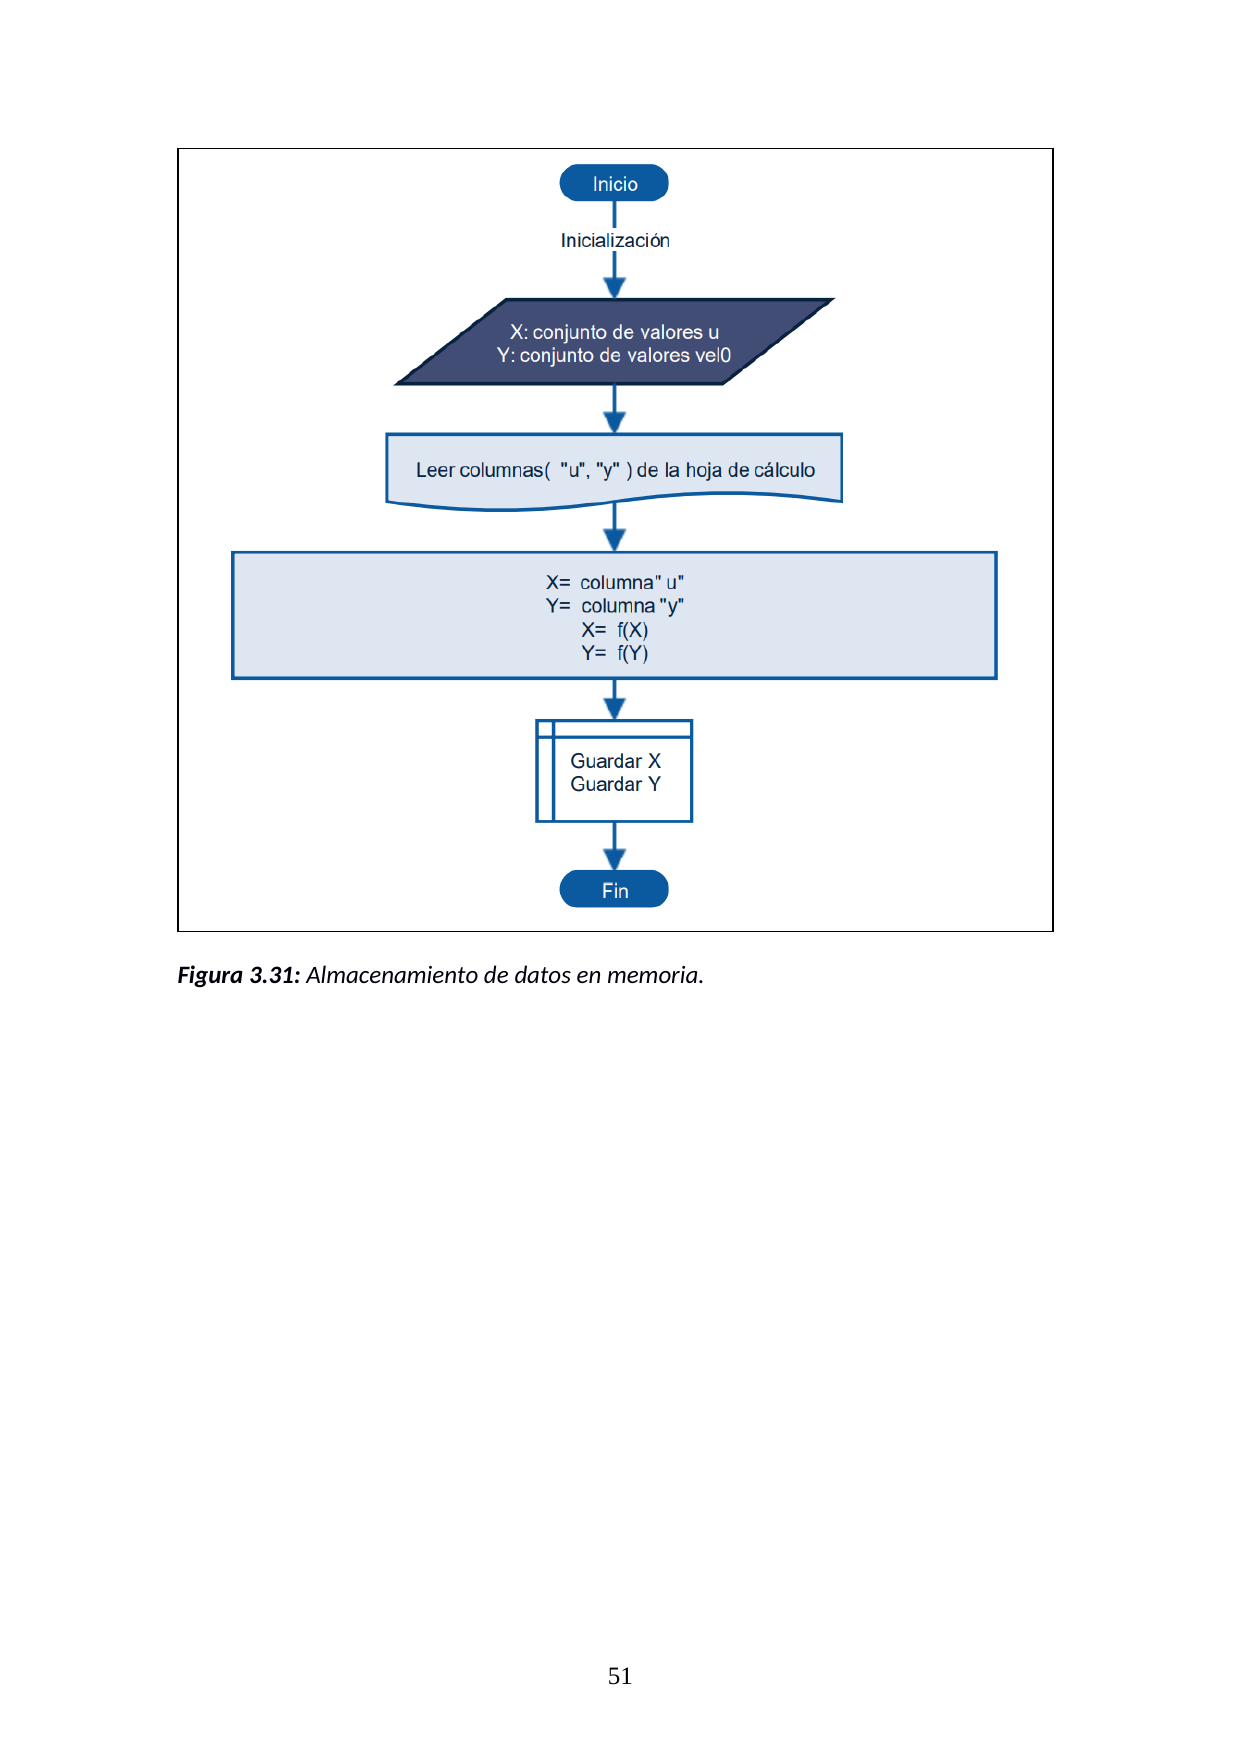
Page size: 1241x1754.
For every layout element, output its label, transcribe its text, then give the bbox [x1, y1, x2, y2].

picture [179, 149, 1052, 931]
